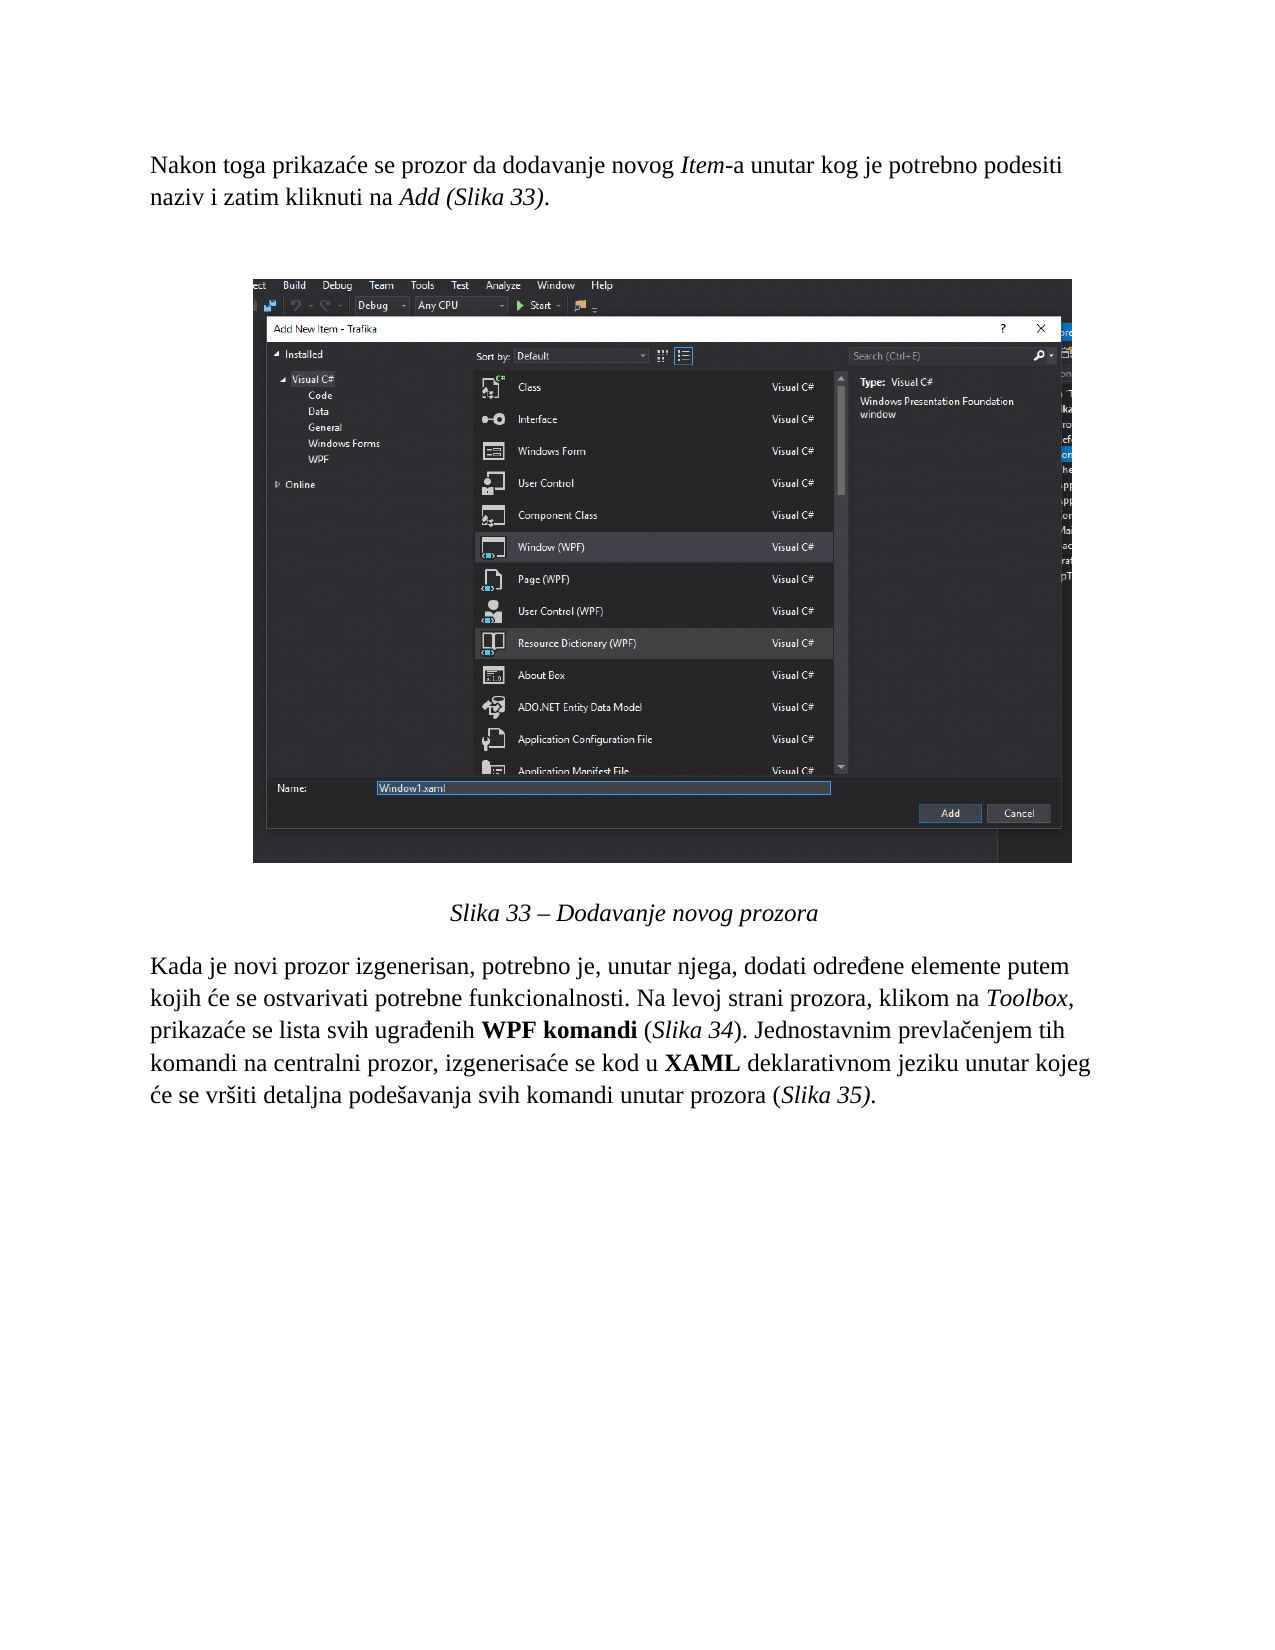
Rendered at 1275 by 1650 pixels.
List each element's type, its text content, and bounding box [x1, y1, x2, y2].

text Kada je novi prozor izgenerisan, potrebno je, unutar njega, dodati određene elemente putem kojih će se ostvarivati potrebne funkcionalnosti. Na levoj strani prozora, klikom na Toolbox, prikazaće se lista svih ugrađenih WPF komandi (Slika 34). Jednostavnim prevlačenjem tih komandi na centralni prozor, izgenerisaće se kod u XAML deklarativnom jeziku unutar kojeg će se vršiti detaljna podešavanja svih komandi unutar prozora (Slika 35). [150, 951, 1119, 1109]
text Nakon toga prikazaće se prozor da dodavanje novog Item-a unutar kog je potrebno podesiti naziv i zatim kliknuti na Add (Slika 33). [150, 150, 1119, 211]
picture [253, 279, 1072, 863]
text Slika 33 – Dodavanje novog prozora [161, 898, 1107, 927]
